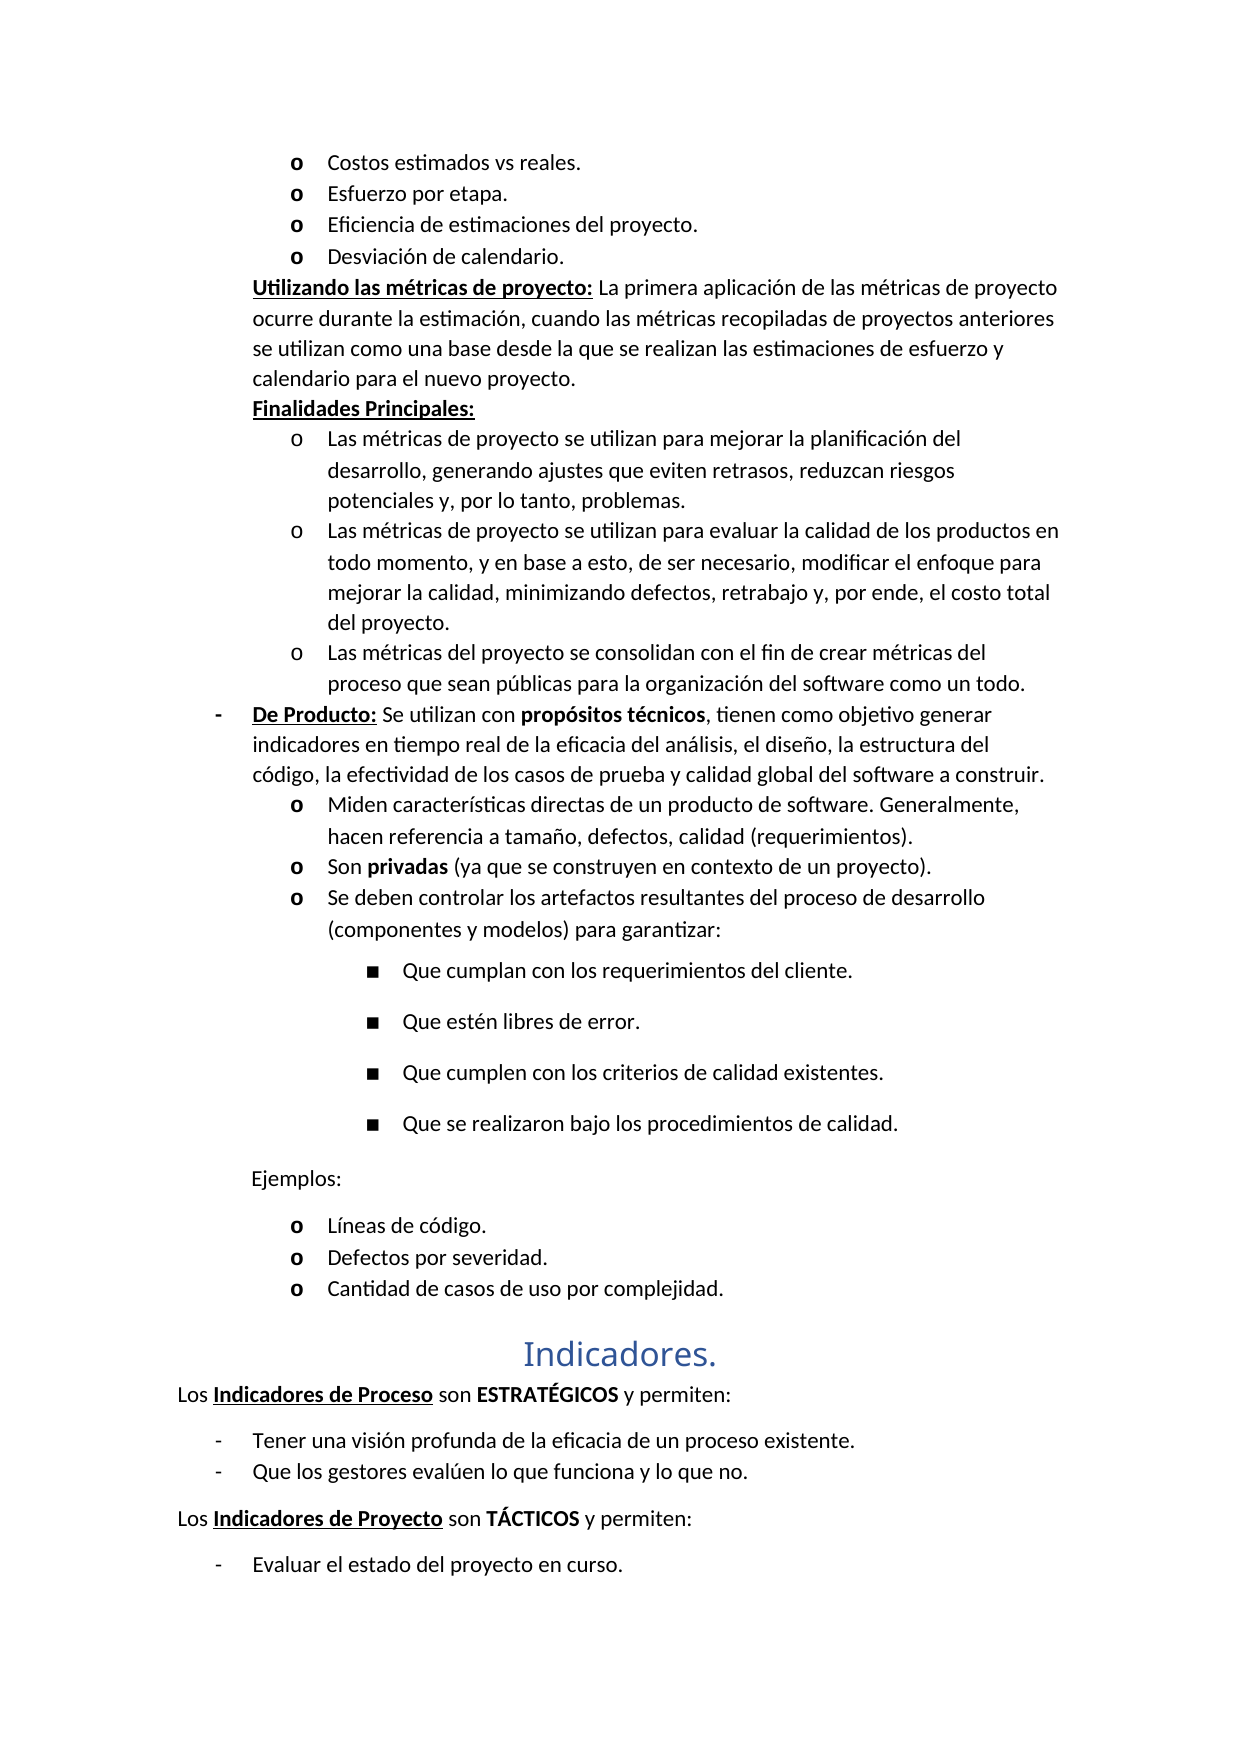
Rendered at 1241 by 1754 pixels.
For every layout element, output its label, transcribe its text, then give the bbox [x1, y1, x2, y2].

list Tener una visión profunda de la eficacia de un proceso existente. [215, 1427, 1063, 1455]
text Ejemplos: [177, 1164, 1063, 1193]
list Líneas de código. [290, 1211, 1063, 1241]
list Que se realizaron bajo los procedimientos de calidad. [365, 1097, 1063, 1144]
text Los Indicadores de Proceso son ESTRATÉGICOS y permiten: [177, 1380, 1063, 1408]
list Que estén libres de error. [365, 996, 1063, 1043]
list Costos estimados vs reales. [290, 148, 1063, 177]
list Son privadas (ya que se construyen en contexto de un proyecto). [290, 852, 1063, 881]
list Evaluar el estado del proyecto en curso. [215, 1551, 1063, 1579]
list Se deben controlar los artefactos resultantes del proceso de desarrollo (componentes y modelos) para garantizar: [290, 883, 1063, 943]
list Que cumplan con los requerimientos del cliente. [365, 945, 1063, 992]
list De Producto: Se utilizan con propósitos técnicos, tienen como objetivo generar indicadores en tiempo real de la eficacia del análisis, el diseño, la estructura del código, la efectividad de los casos de prueba y calidad global del software a construir. [215, 700, 1063, 788]
list Las métricas de proyecto se utilizan para evaluar la calidad de los productos en todo momento, y en base a esto, de ser necesario, modificar el enfoque para mejorar la calidad, minimizando defectos, retrabajo y, por ende, el costo total del proyecto. [290, 516, 1063, 636]
list Cantidad de casos de uso por complejidad. [290, 1274, 1063, 1303]
text Los Indicadores de Proyecto son TÁCTICOS y permiten: [177, 1504, 1063, 1532]
list Que los gestores evalúen lo que funciona y lo que no. [215, 1457, 1063, 1485]
list Esfuerzo por etapa. [290, 179, 1063, 208]
list Finalidades Principales: [252, 394, 1063, 422]
list Que cumplen con los criterios de calidad existentes. [365, 1046, 1063, 1093]
list Eficiencia de estimaciones del proyecto. [290, 211, 1063, 240]
list Miden características directas de un producto de software. Generalmente, hacen referencia a tamaño, defectos, calidad (requerimientos). [290, 790, 1063, 850]
list Las métricas del proyecto se consolidan con el fin de crear métricas del proceso que sean públicas para la organización del software como un todo. [290, 638, 1063, 698]
list Utilizando las métricas de proyecto: La primera aplicación de las métricas de proyecto ocurre durante la estimación, cuando las métricas recopiladas de proyectos anteriores se utilizan como una base desde la que se realizan las estimaciones de esfuerzo y calendario para el nuevo proyecto. [252, 273, 1063, 392]
list Defectos por severidad. [290, 1243, 1063, 1272]
list Las métricas de proyecto se utilizan para mejorar la planificación del desarrollo, generando ajustes que eviten retrasos, reduzcan riesgos potenciales y, por lo tanto, problemas. [290, 424, 1063, 514]
list Desviación de calendario. [290, 242, 1063, 271]
subtitle Indicadores. [177, 1331, 1063, 1376]
